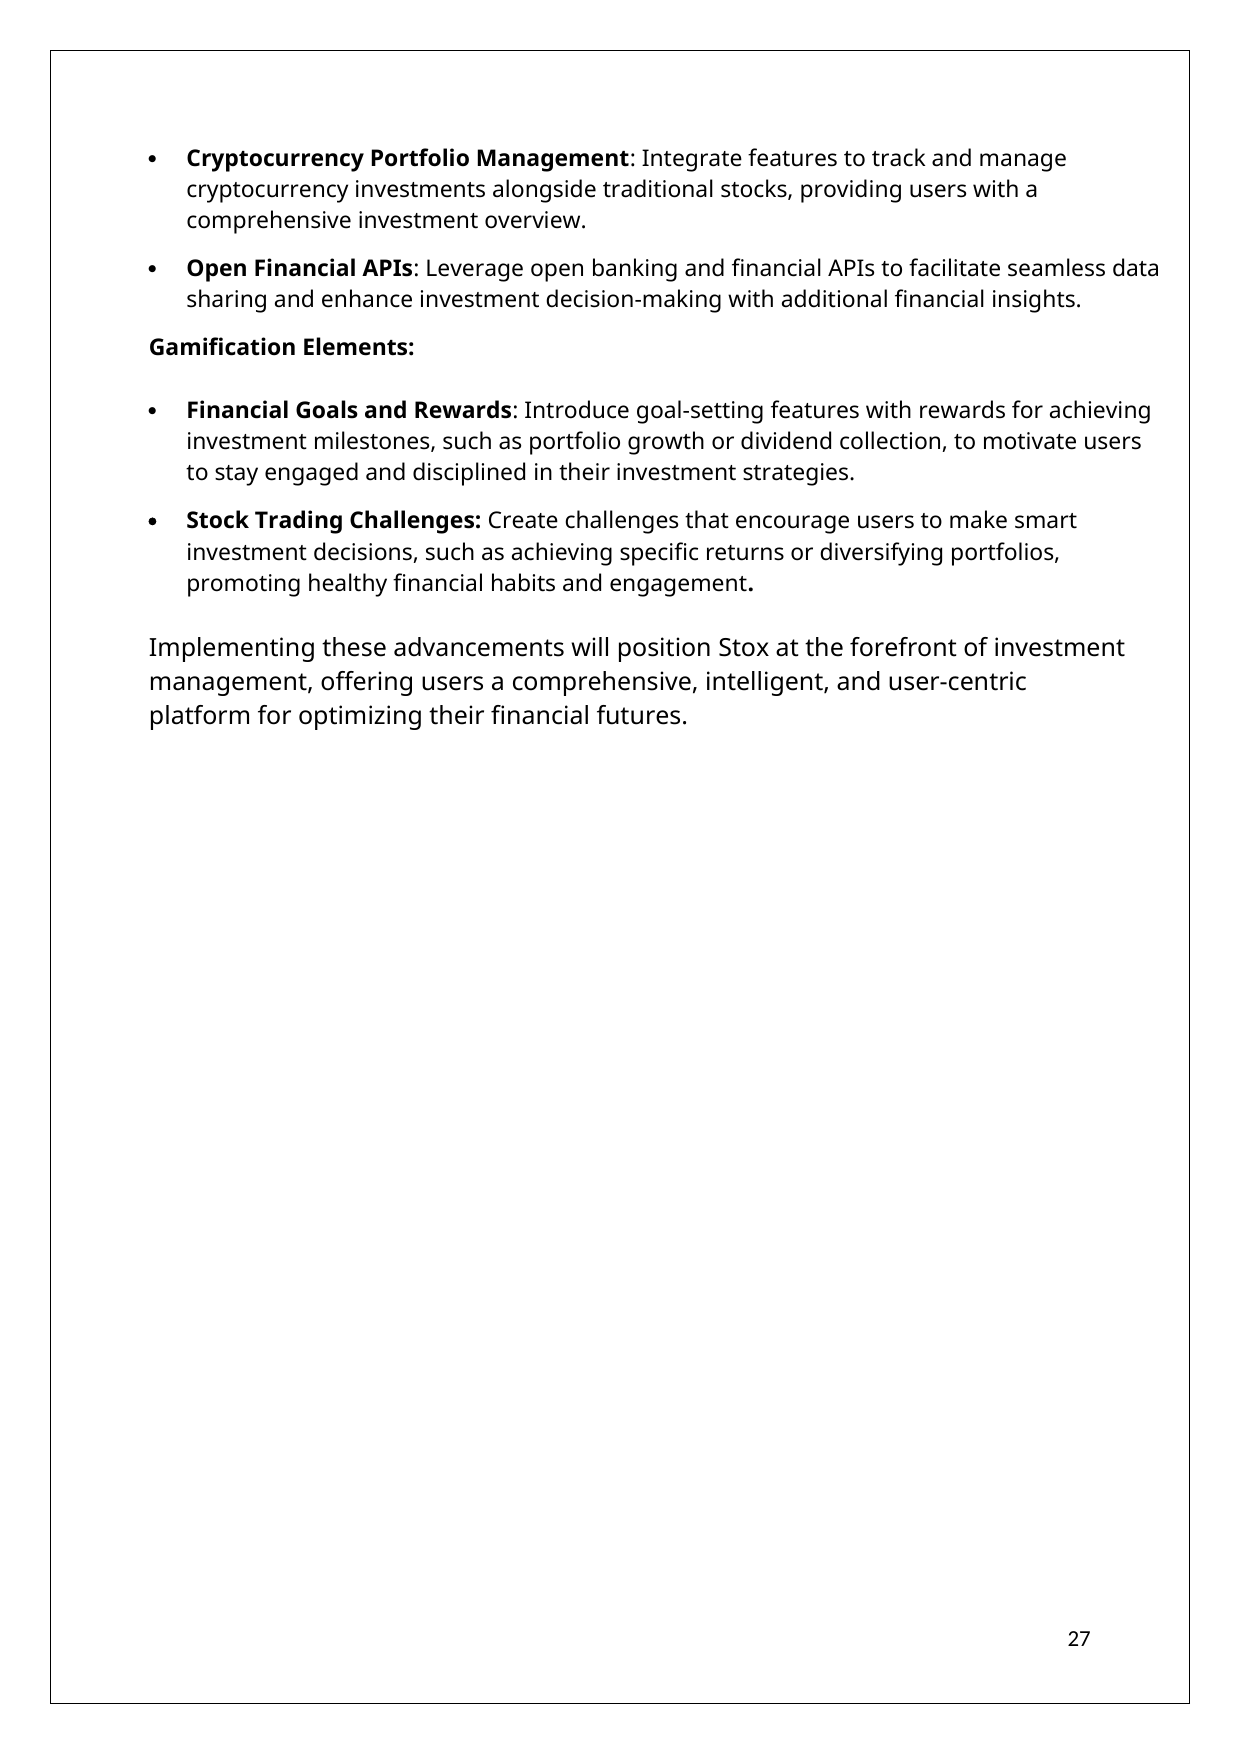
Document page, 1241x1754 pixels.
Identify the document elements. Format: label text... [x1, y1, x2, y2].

list Financial Goals and Rewards: Introduce goal-setting features with rewards for achieving investment milestones, such as portfolio growth or dividend collection, to motivate users to stay engaged and disciplined in their investment strategies. [149, 394, 1166, 487]
list Open Financial APIs: Leverage open banking and financial APIs to facilitate seamless data sharing and enhance investment decision-making with additional financial insights. [149, 252, 1166, 314]
text Gamification Elements: [74, 331, 1166, 362]
text Implementing these advancements will position Stox at the forefront of investment management, offering users a comprehensive, intelligent, and user-centric platform for optimizing their financial futures. [149, 629, 1166, 731]
list Cryptocurrency Portfolio Management: Integrate features to track and manage cryptocurrency investments alongside traditional stocks, providing users with a comprehensive investment overview. [149, 142, 1166, 235]
list Stock Trading Challenges: Create challenges that encourage users to make smart investment decisions, such as achieving specific returns or diversifying portfolios, promoting healthy financial habits and engagement. [149, 504, 1166, 598]
